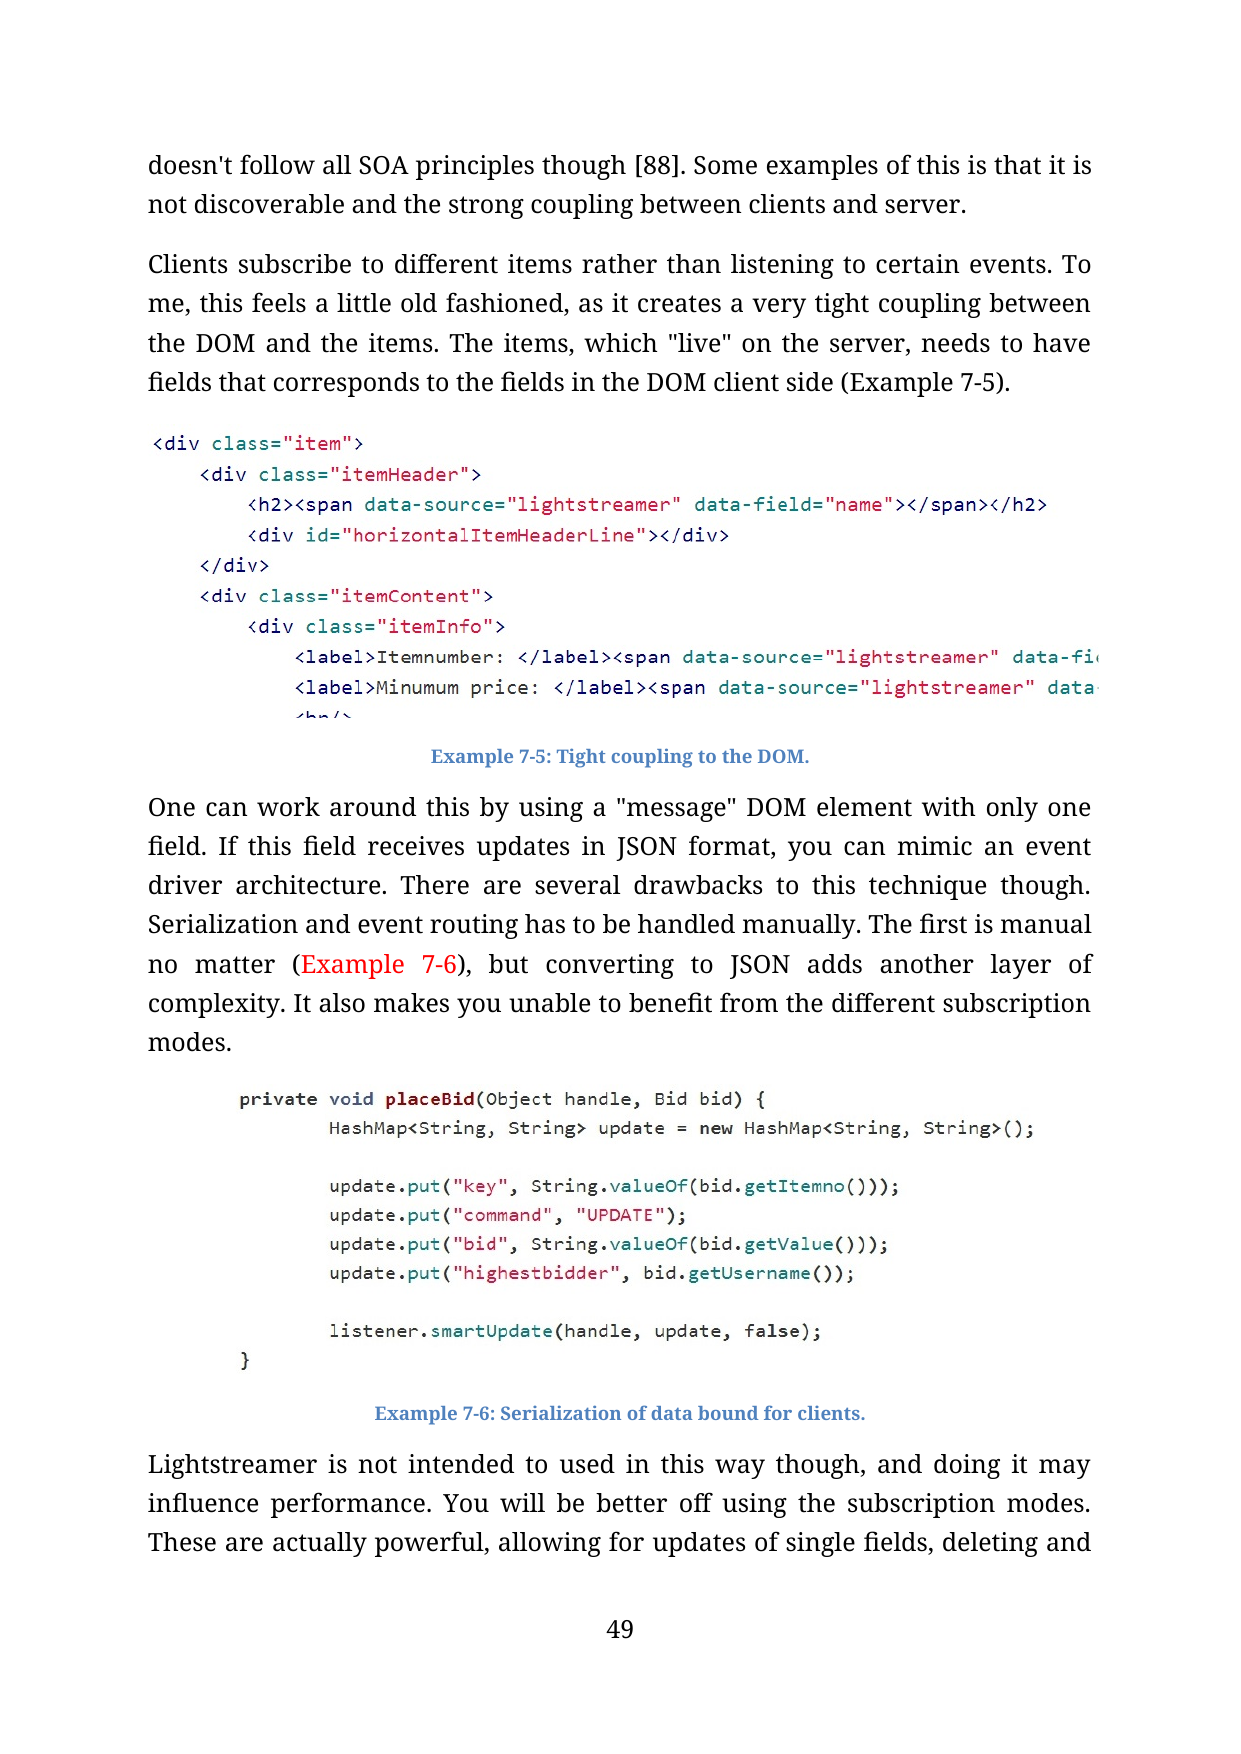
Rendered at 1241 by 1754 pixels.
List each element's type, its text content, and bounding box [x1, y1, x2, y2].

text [148, 1446, 1092, 1559]
picture [206, 1084, 1035, 1374]
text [148, 148, 1092, 221]
text Clients subscribe to different items rather than listening to certain events. To me, this feels a little old fashioned, as it creates a very tight coupling between the DOM and the items. The items, which "live" on the server, needs to have fields that corresponds to the fields in the DOM client side (Example 7-5). [148, 247, 1092, 398]
picture [147, 424, 1099, 718]
text One can work around this by using a "message" DOM element with only one field. If this field receives updates in JSON format, you can mimic an event driver architecture. There are several drawbacks to this technique though. Serialization and event routing has to be handled manually. The first is manual no matter (Example 7-6), but converting to JSON adds another layer of complexity. It also makes you unable to benefit from the different subscription modes. [148, 790, 1092, 1059]
